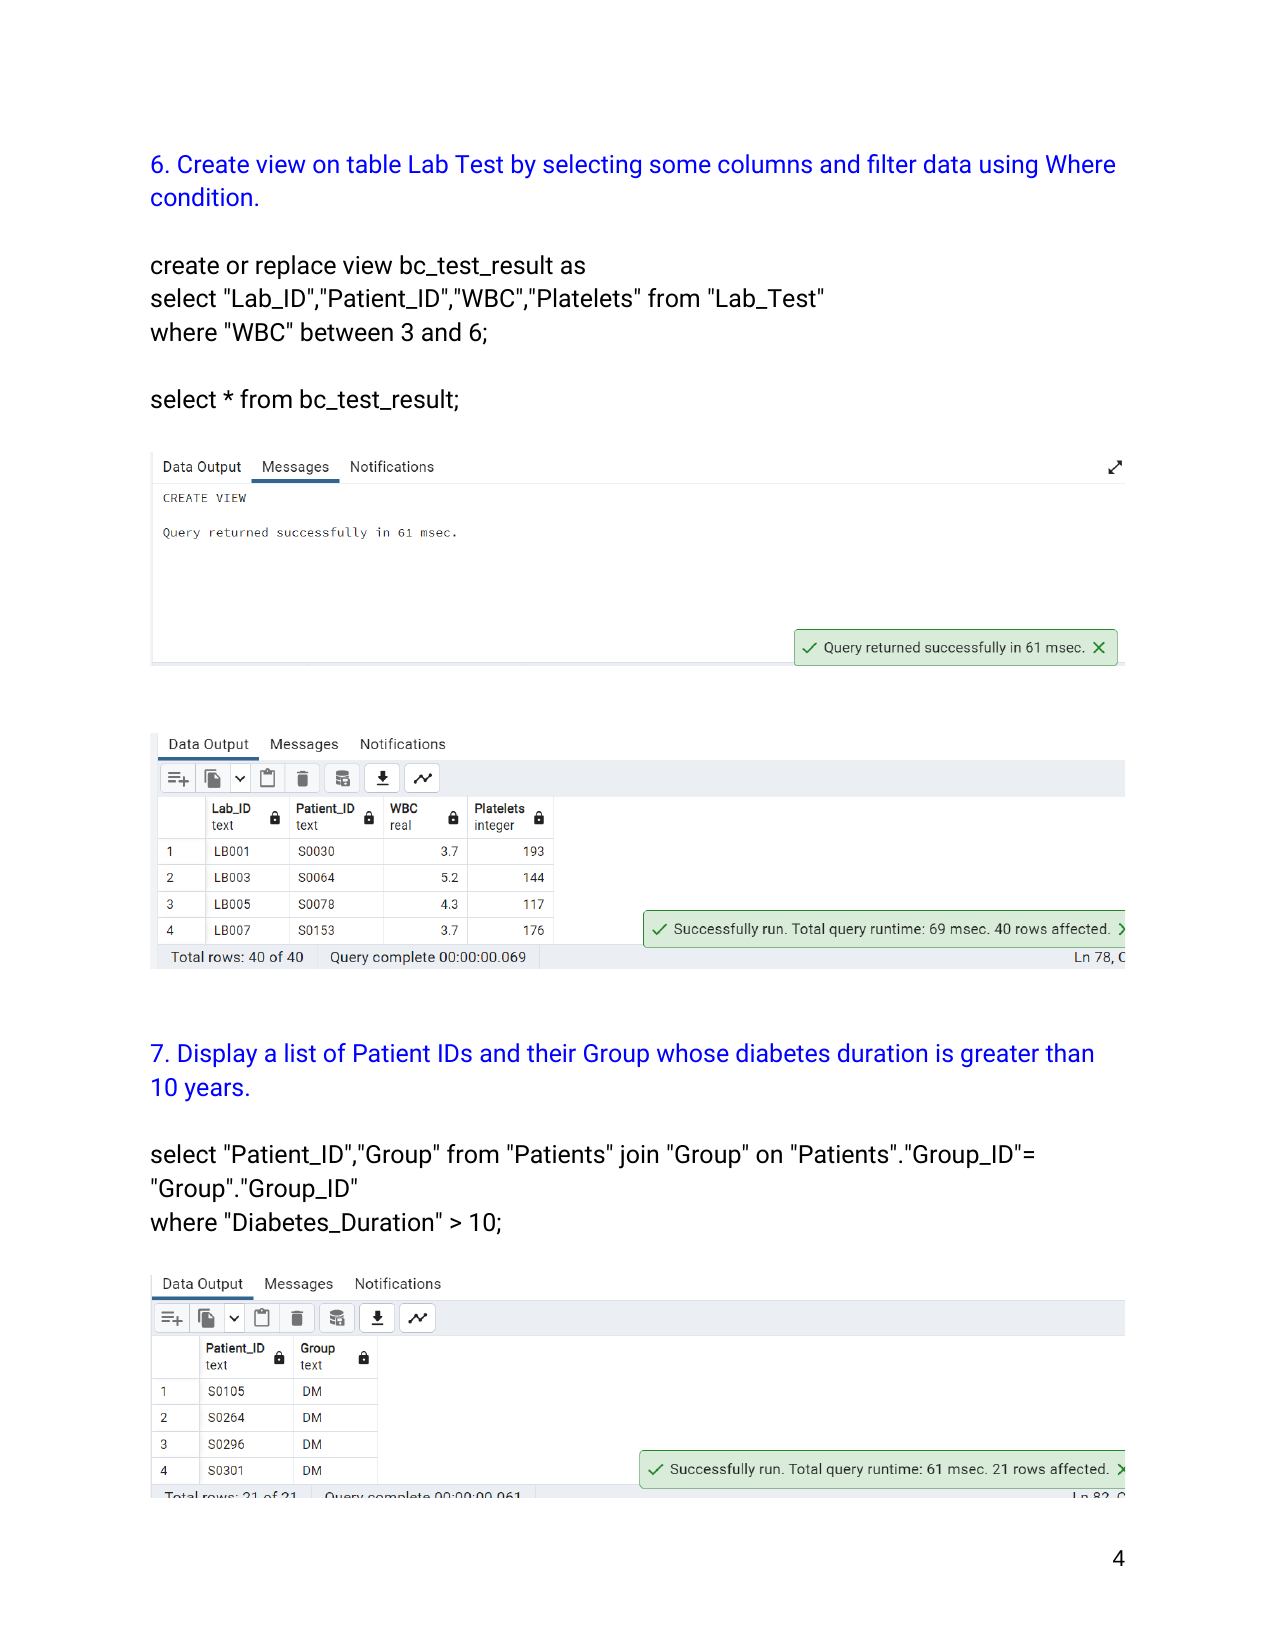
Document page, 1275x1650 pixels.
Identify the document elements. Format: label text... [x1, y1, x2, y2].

picture [150, 733, 1125, 969]
text where "Diabetes_Duration" > 10; [150, 1208, 1125, 1237]
text where "WBC" between 3 and 6; [150, 318, 1125, 347]
text 6. Create view on table Lab Test by selecting some columns and filter data using Where condition. [150, 150, 1125, 213]
picture [150, 452, 1125, 666]
text 7. Display a list of Patient IDs and their Group whose diabetes duration is greater than 10 years. [150, 1039, 1125, 1102]
text select "Lab_ID","Patient_ID","WBC","Platelets" from "Lab_Test" [150, 284, 1125, 314]
picture [150, 1275, 1125, 1498]
text select "Patient_ID","Group" from "Patients" join "Group" on "Patients"."Group_ID"= "Group"."Group_ID" [150, 1141, 1125, 1203]
text select * from bc_test_result; [150, 386, 1125, 415]
text create or replace view bc_test_result as [150, 251, 1125, 280]
